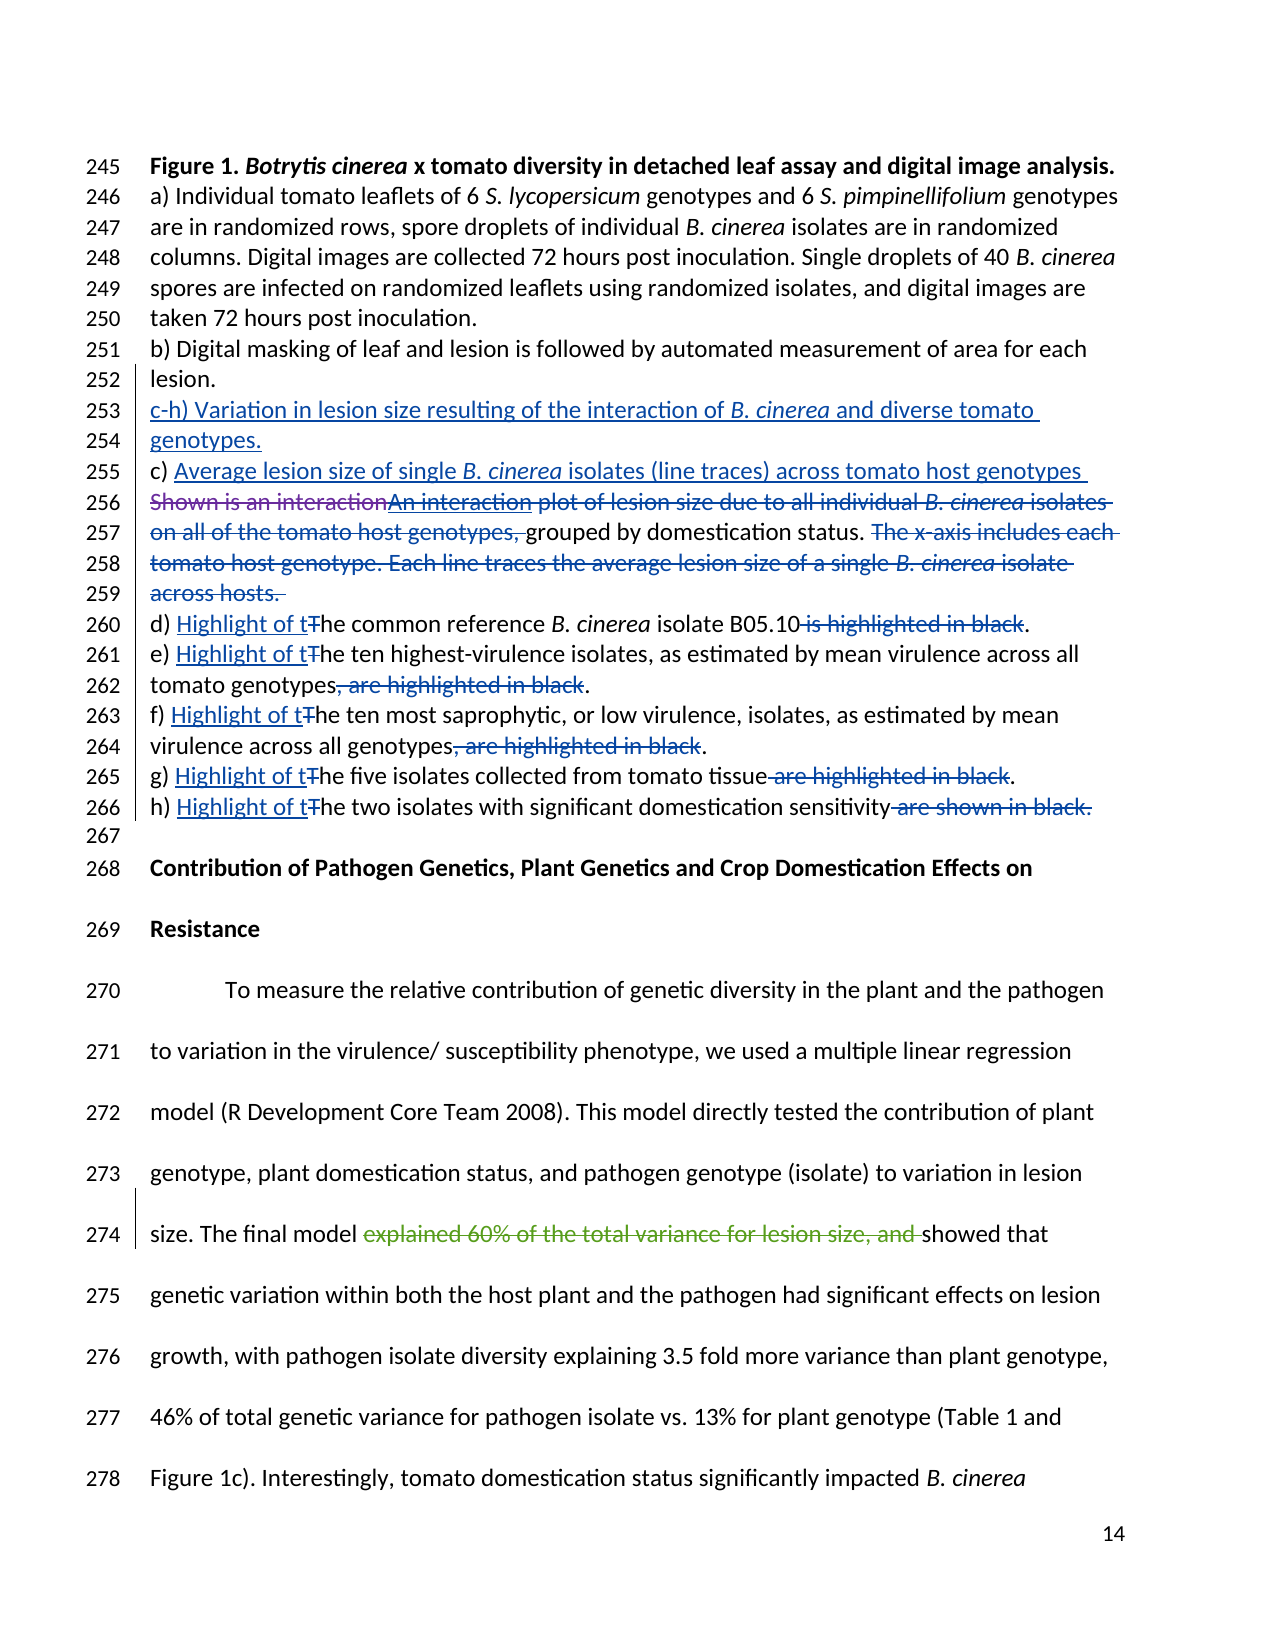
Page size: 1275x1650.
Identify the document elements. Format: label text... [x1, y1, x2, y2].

text b) Digital masking of leaf and lesion is followed by automated measurement of area for each lesion. [150, 333, 1125, 394]
text d) he common reference B. cinerea isolate B05.10. [150, 608, 1125, 638]
text Figure 1. Botrytis cinerea x tomato diversity in detached leaf assay and digital image analysis. a) Individual tomato leaflets of 6 S. lycopersicum genotypes and 6 S. pimpinellifolium genotypes are in randomized rows, spore droplets of individual B. cinerea isolates are in randomized columns. Digital images are collected 72 hours post inoculation. Single droplets of 40 B. cinerea spores are infected on randomized leaflets using randomized isolates, and digital images are taken 72 hours post inoculation. [150, 150, 1125, 333]
text f) he ten most saprophytic, or low virulence, isolates, as estimated by mean virulence across all genotypes. [150, 699, 1125, 760]
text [150, 974, 1125, 1493]
text Contribution of Pathogen Genetics, Plant Genetics and Crop Domestication Effects on Resistance [150, 852, 1125, 943]
text c) grouped by domestication status. [150, 455, 1125, 608]
text h) he two isolates with significant domestication sensitivity [150, 791, 1125, 821]
text e) he ten highest-virulence isolates, as estimated by mean virulence across all tomato genotypes. [150, 638, 1125, 699]
text g) he five isolates collected from tomato tissue. [150, 760, 1125, 791]
